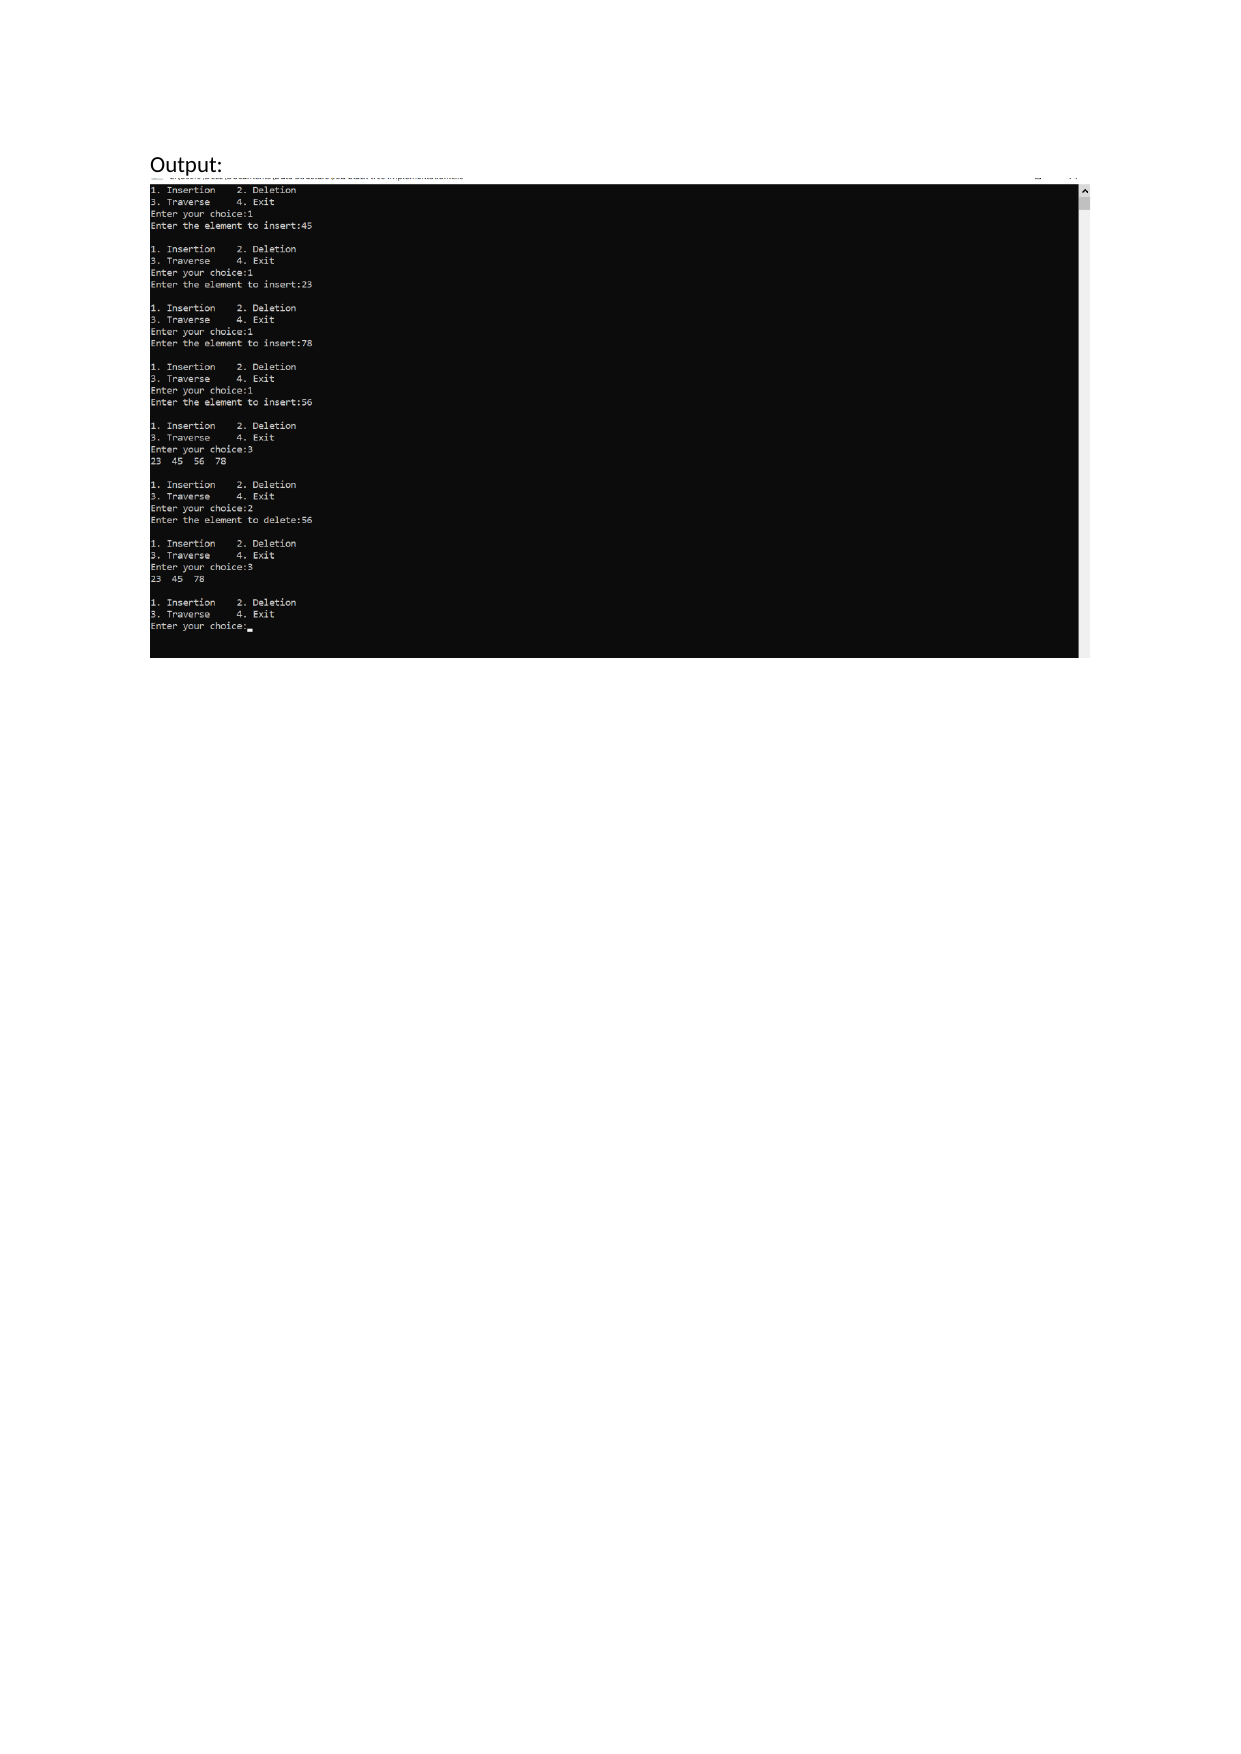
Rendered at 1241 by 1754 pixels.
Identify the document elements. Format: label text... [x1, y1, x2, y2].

picture [150, 178, 1091, 658]
text Output: [150, 150, 1090, 178]
